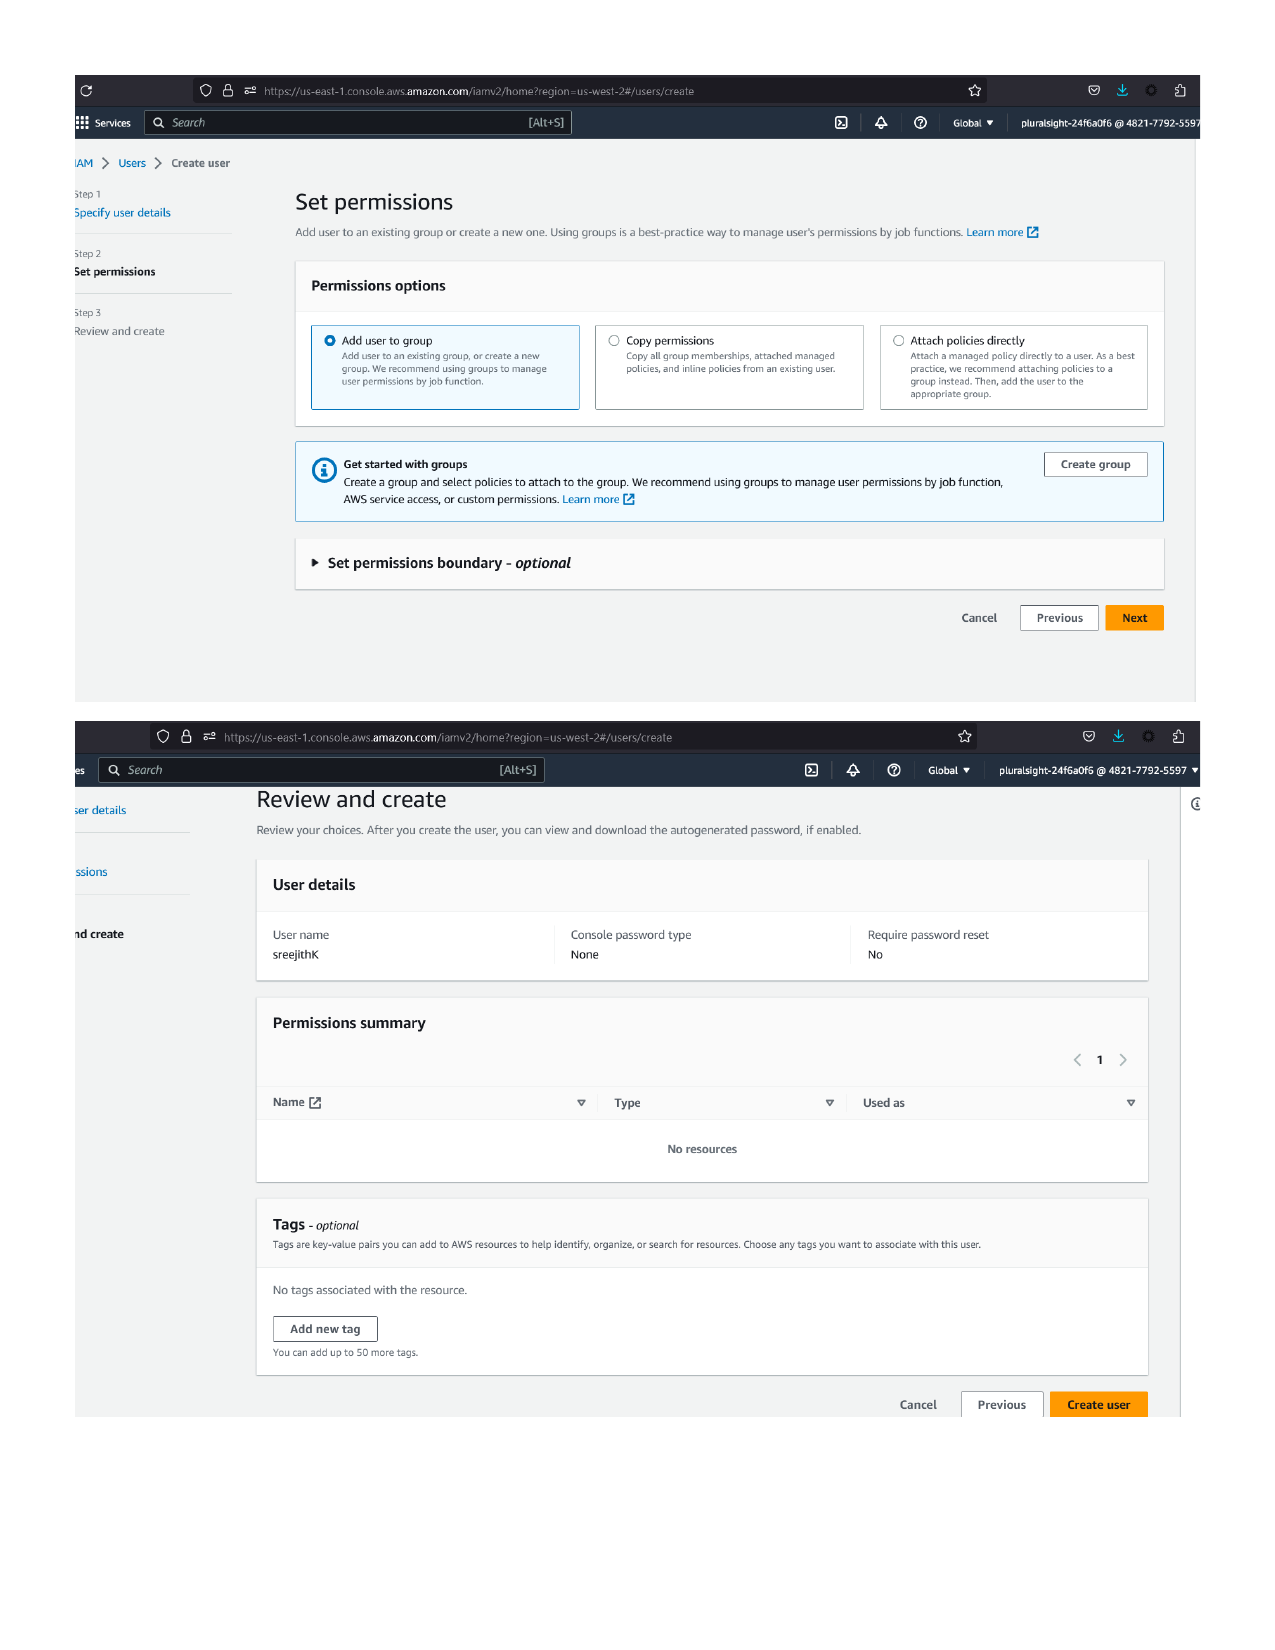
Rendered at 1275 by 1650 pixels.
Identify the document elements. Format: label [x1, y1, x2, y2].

picture [75, 721, 1200, 1417]
picture [75, 75, 1200, 702]
